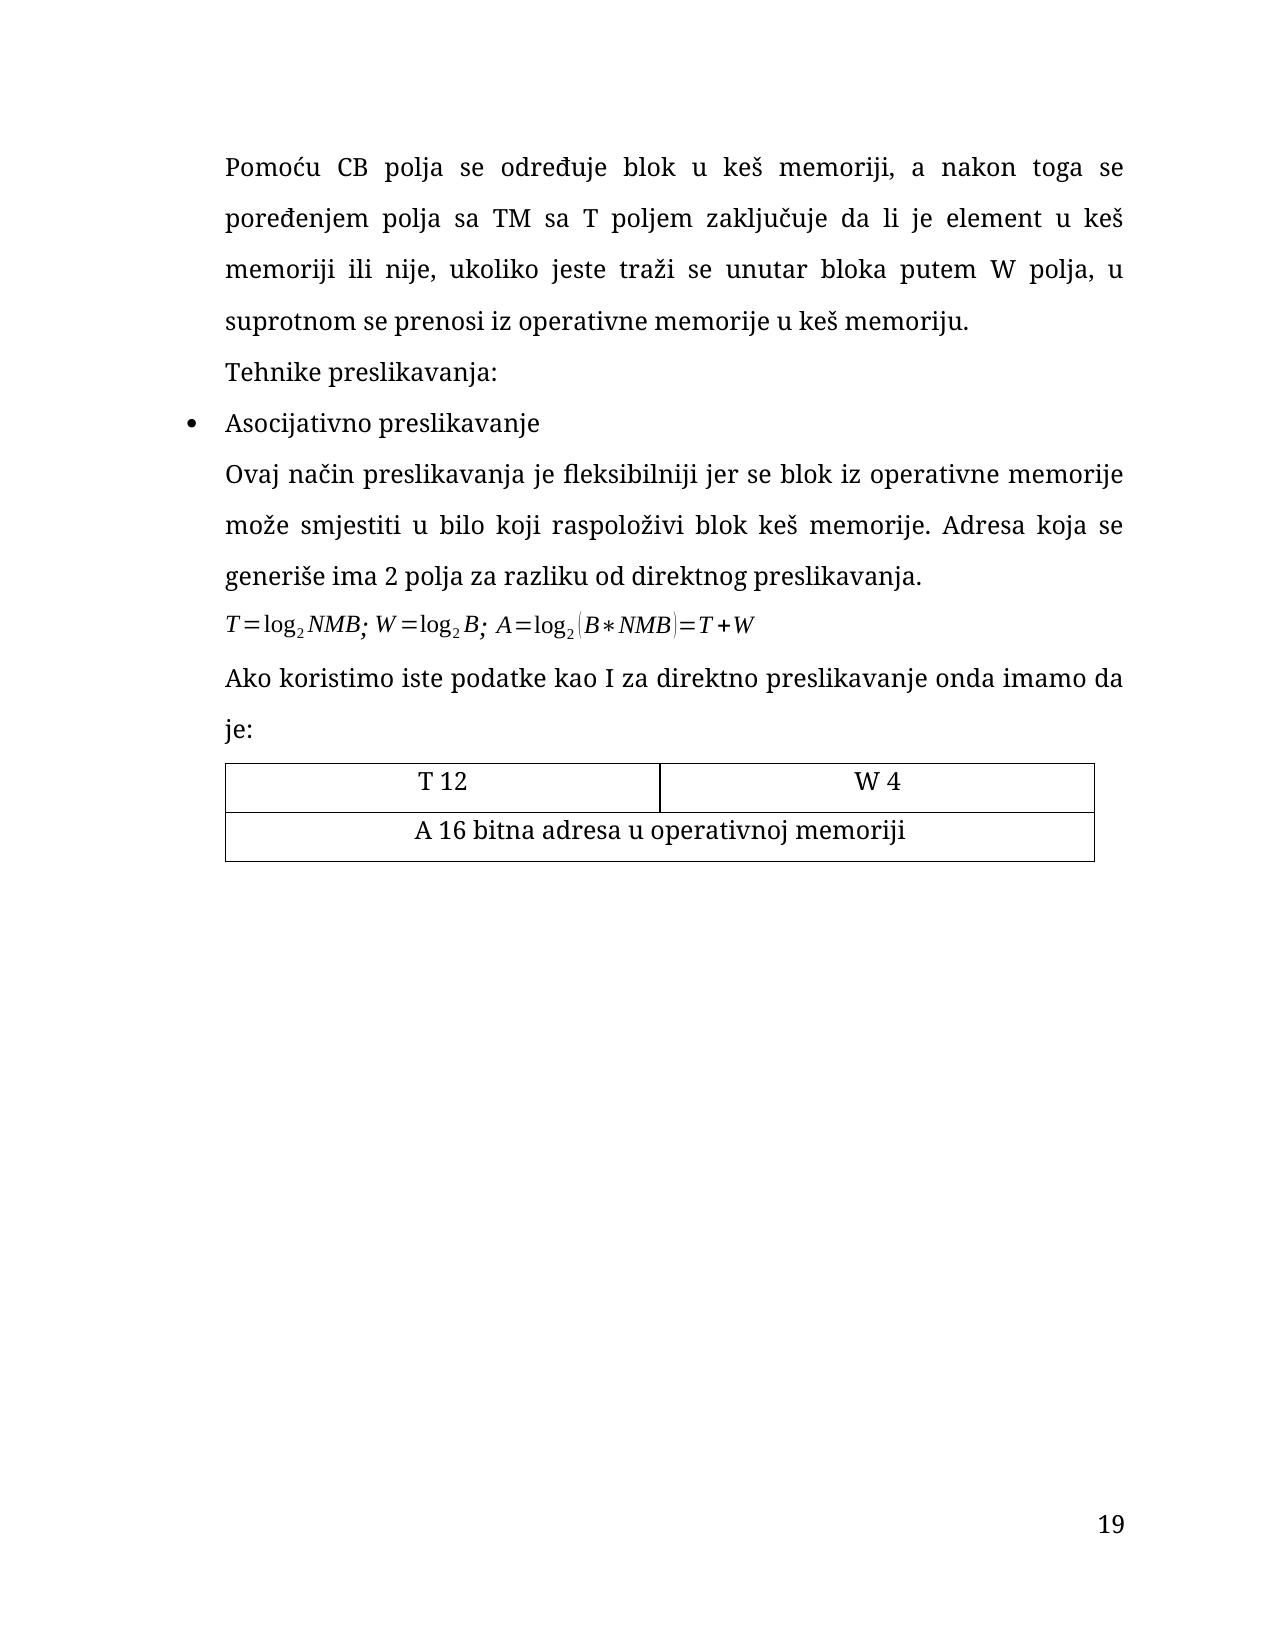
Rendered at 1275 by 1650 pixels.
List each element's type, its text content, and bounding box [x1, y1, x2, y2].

table_cell A 16 bitna adresa u operativnoj memoriji [226, 813, 1094, 861]
list ; ; [225, 609, 1125, 643]
list Ovaj način preslikavanja je fleksibilniji jer se blok iz operativne memorije može smjestiti u bilo koji raspoloživi blok keš memorije. Adresa koja se generiše ima 2 polja za razliku od direktnog preslikavanja. [225, 456, 1125, 592]
list Pomoću CB polja se određuje blok u keš memoriji, a nakon toga se poređenjem polja sa TM sa T poljem zaključuje da li je element u keš memoriji ili nije, ukoliko jeste traži se unutar bloka putem W polja, u suprotnom se prenosi iz operativne memorije u keš memoriju. [225, 150, 1125, 337]
table_header T 12 [226, 764, 659, 812]
list Ako koristimo iste podatke kao I za direktno preslikavanje onda imamo da je: [225, 660, 1125, 746]
list Asocijativno preslikavanje [187, 405, 1125, 439]
list Tehnike preslikavanja: [225, 354, 1125, 388]
table_header W 4 [661, 764, 1094, 812]
